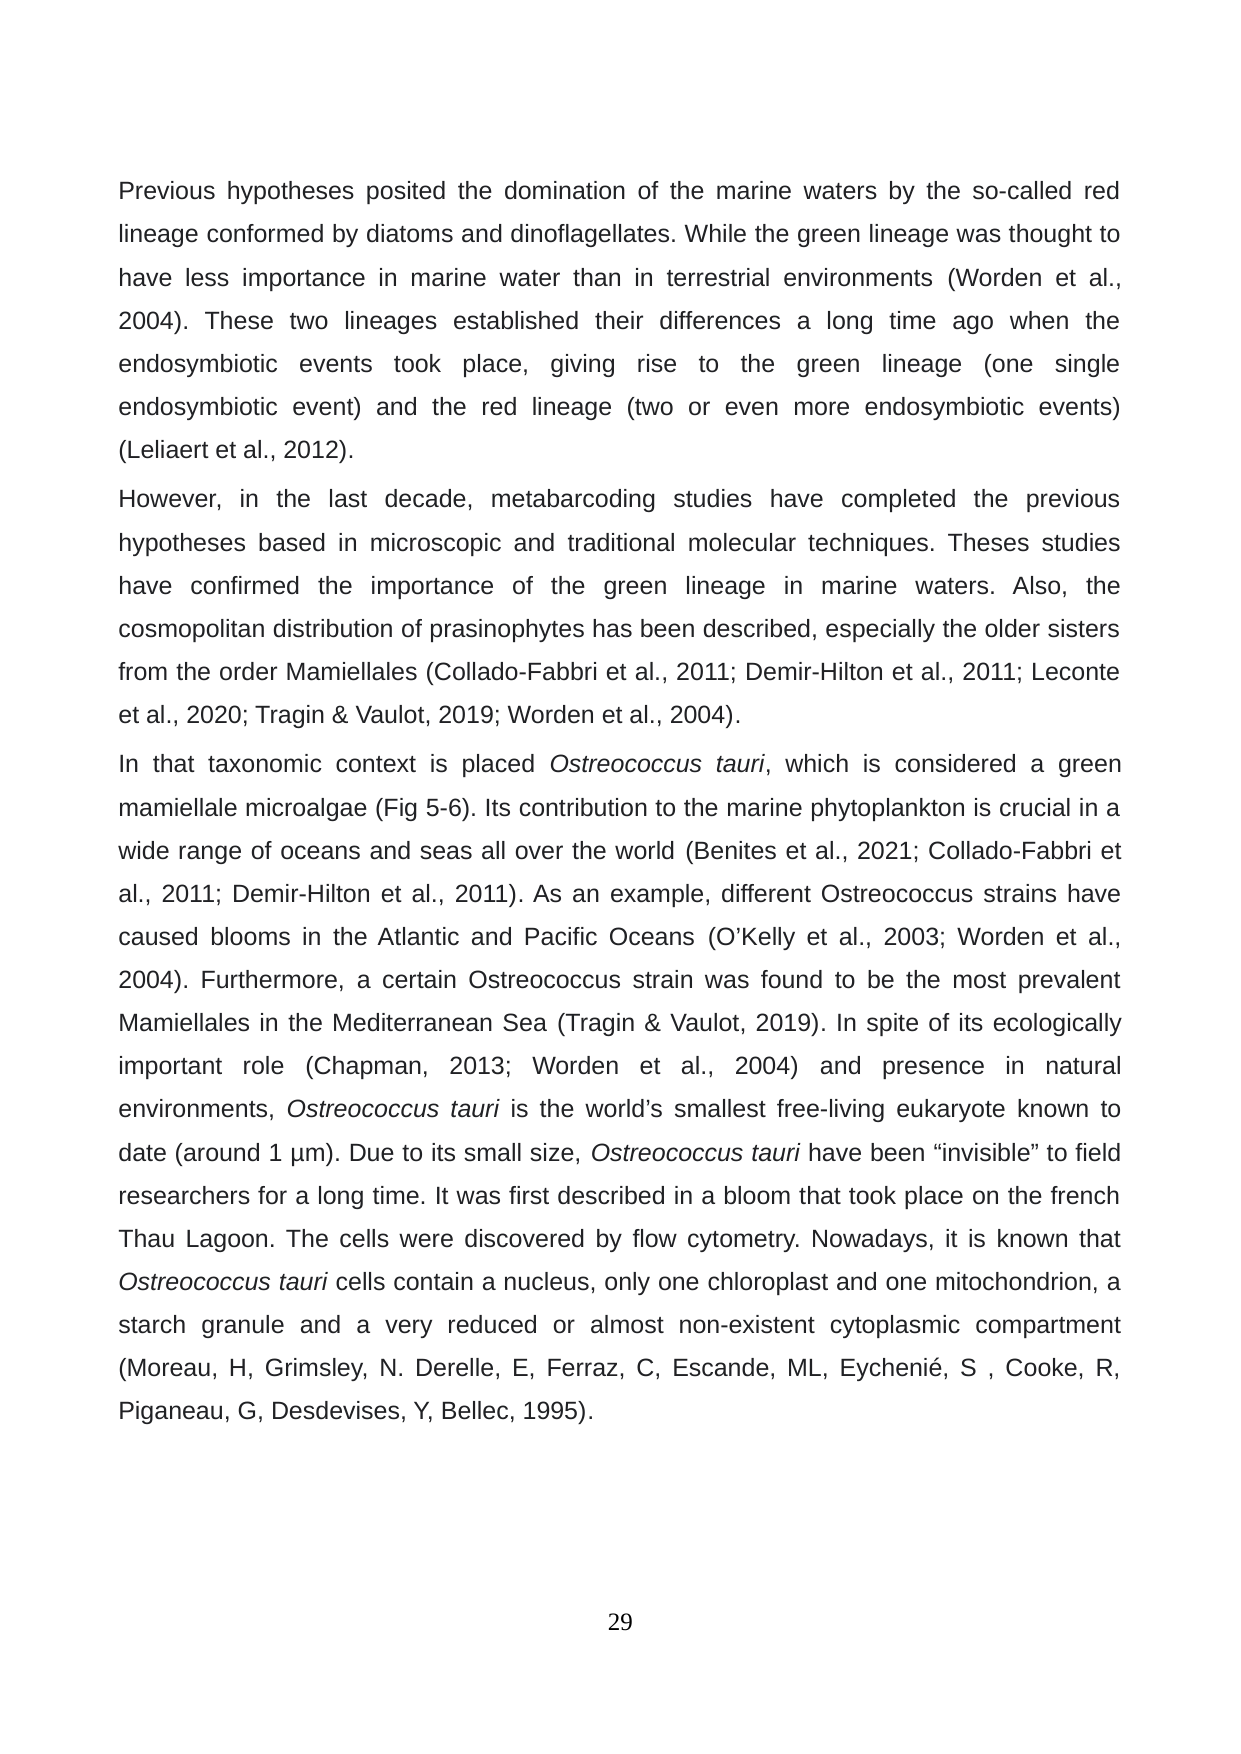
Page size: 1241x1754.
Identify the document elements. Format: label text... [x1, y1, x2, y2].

text Previous hypotheses posited the domination of the marine waters by the so-called red lineage conformed by diatoms and dinoflagellates. While the green lineage was thought to have less importance in marine water than in terrestrial environments (Worden et al., 2004)⁠. These two lineages established their differences a long time ago when the endosymbiotic events took place, giving rise to the green lineage (one single endosymbiotic event) and the red lineage (two or even more endosymbiotic events) (Leliaert et al., 2012)⁠. [118, 176, 1122, 464]
text In that taxonomic context is placed Ostreococcus tauri, which is considered a green mamiellale microalgae (Fig 5-6). Its contribution to the marine phytoplankton is crucial in a wide range of oceans and seas all over the world (Benites et al., 2021; Collado-Fabbri et al., 2011; Demir-Hilton et al., 2011)⁠. As an example, different Ostreococcus strains have caused blooms in the Atlantic and Pacific Oceans (O’Kelly et al., 2003; Worden et al., 2004)⁠. Furthermore, a certain Ostreococcus strain was found to be the most prevalent Mamiellales in the Mediterranean Sea (Tragin & Vaulot, 2019)⁠. In spite of its ecologically important role (Chapman, 2013; Worden et al., 2004)⁠ and presence in natural environments, Ostreococcus tauri is the world’s smallest free-living eukaryote known to date (around 1 µm). Due to its small size, Ostreococcus tauri have been “invisible” to field researchers for a long time. It was first described in a bloom that took place on the french Thau Lagoon. The cells were discovered by flow cytometry. Nowadays, it is known that Ostreococcus tauri cells contain a nucleus, only one chloroplast and one mitochondrion, a starch granule and a very reduced or almost non-existent cytoplasmic compartment (Moreau, H, Grimsley, N. Derelle, E, Ferraz, C, Escande, ML, Eychenié, S , Cooke, R, Piganeau, G, Desdevises, Y, Bellec, 1995)⁠. [118, 749, 1122, 1425]
text However, in the last decade, metabarcoding studies have completed the previous hypotheses based in microscopic and traditional molecular techniques. Theses studies have confirmed the importance of the green lineage in marine waters. Also, the cosmopolitan distribution of prasinophytes has been described, especially the older sisters from the order Mamiellales (Collado-Fabbri et al., 2011; Demir-Hilton et al., 2011; Leconte et al., 2020; Tragin & Vaulot, 2019; Worden et al., 2004)⁠⁠. [118, 484, 1122, 729]
